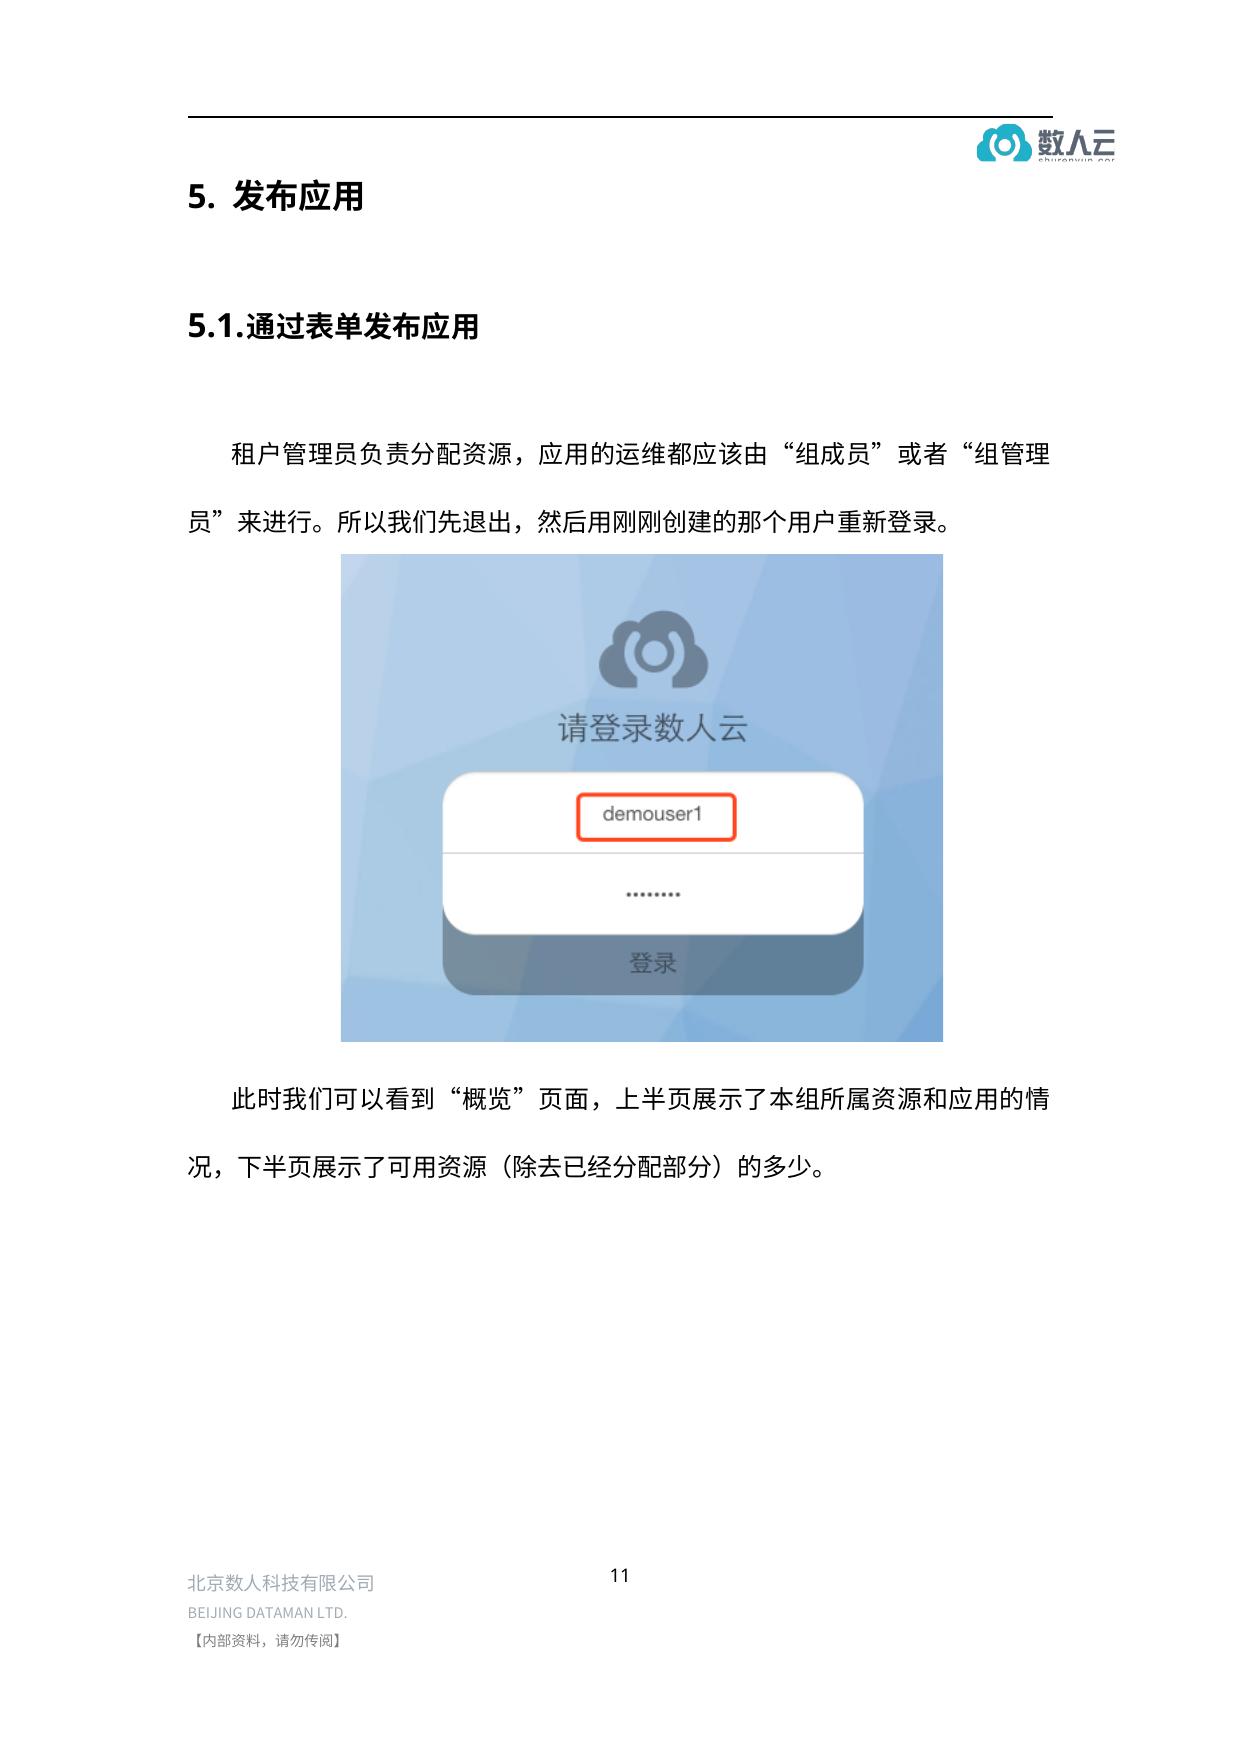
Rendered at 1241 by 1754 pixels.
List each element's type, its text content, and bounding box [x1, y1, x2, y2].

subtitle 通过表单发布应用 [187, 290, 1053, 358]
picture [976, 123, 1115, 162]
subtitle 发布应用 [187, 160, 1053, 228]
picture [340, 554, 944, 1042]
text 此时我们可以看到“概览”页面，上半页展示了本组所属资源和应用的情况，下半页展示了可用资源（除去已经分配部分）的多少。 [187, 1064, 1053, 1199]
text 租户管理员负责分配资源，应用的运维都应该由“组成员”或者“组管理员”来进行。所以我们先退出，然后用刚刚创建的那个用户重新登录。 [187, 418, 1053, 554]
